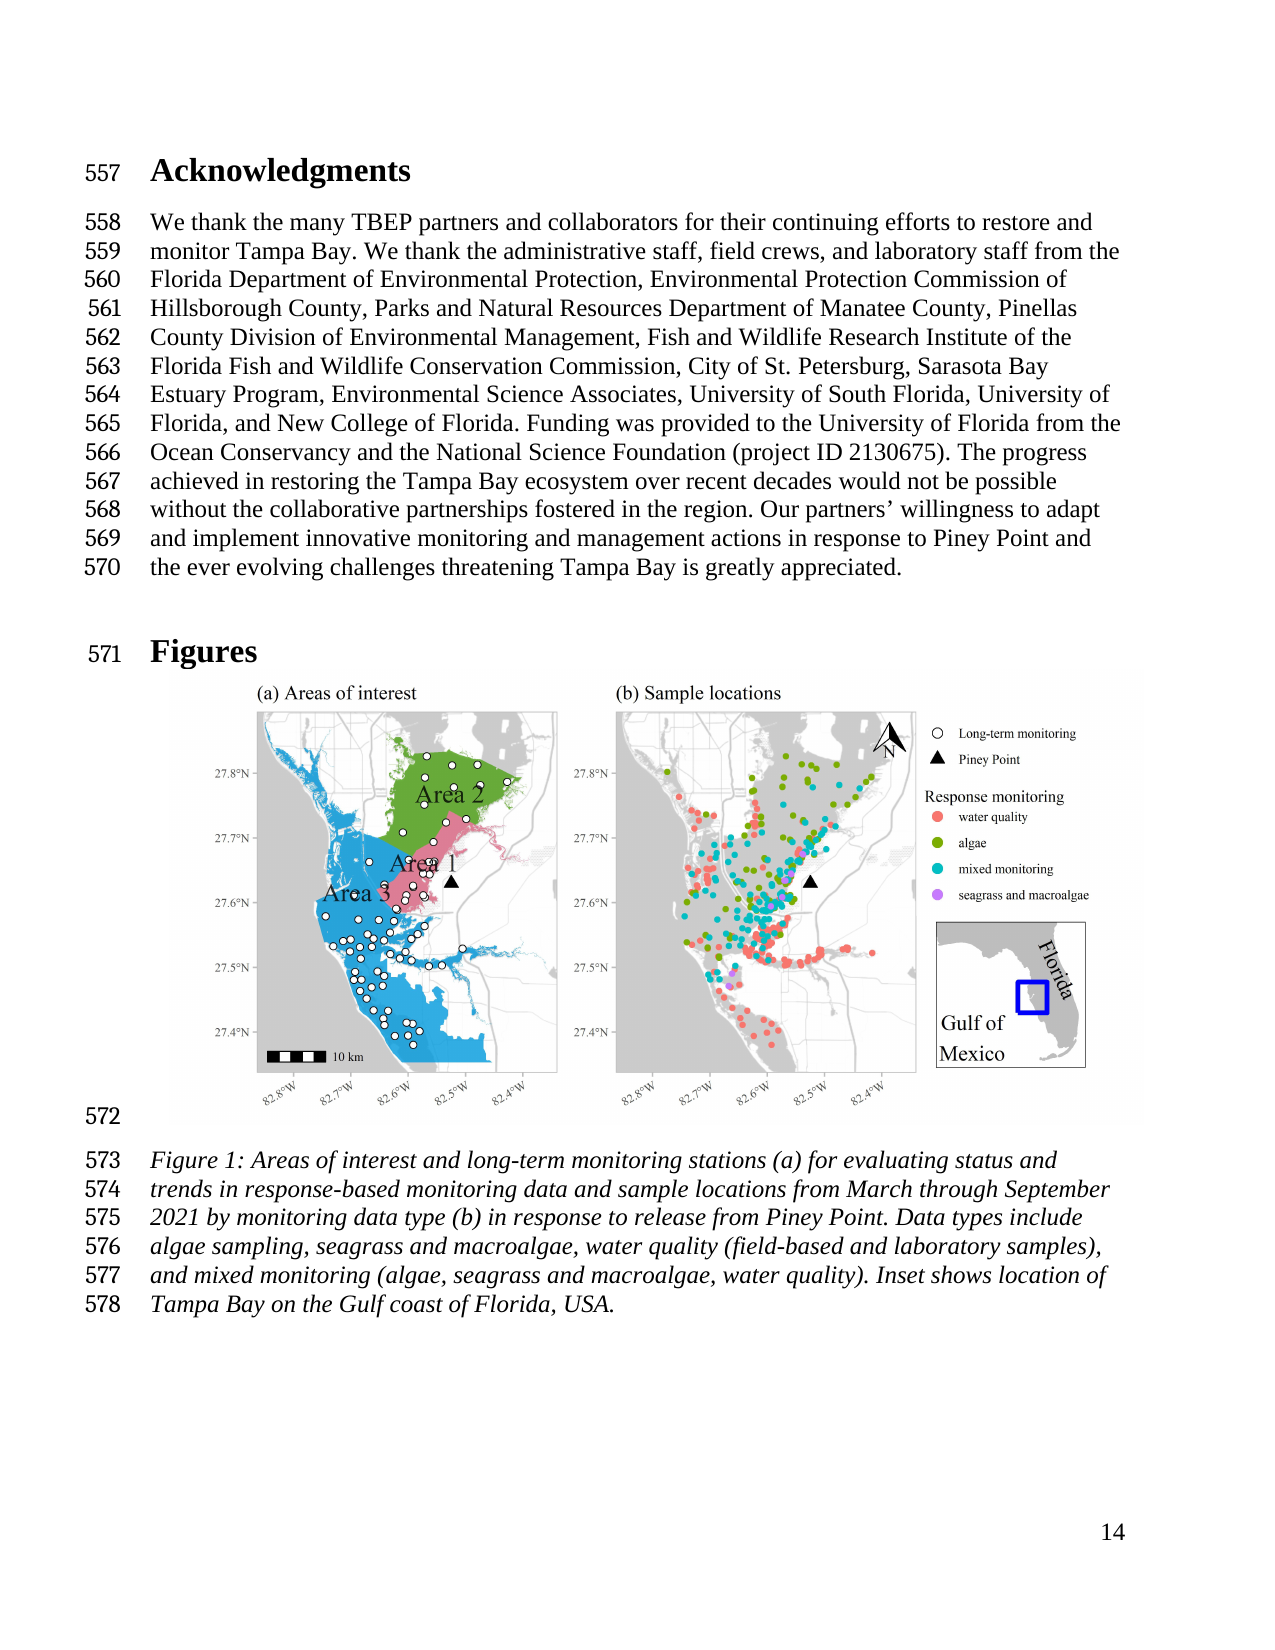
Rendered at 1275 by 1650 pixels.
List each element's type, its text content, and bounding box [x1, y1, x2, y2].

text We thank the many TBEP partners and collaborators for their continuing efforts to restore and monitor Tampa Bay. We thank the administrative staff, field crews, and laboratory staff from the Florida Department of Environmental Protection, Environmental Protection Commission of Hillsborough County, Parks and Natural Resources Department of Manatee County, Pinellas County Division of Environmental Management, Fish and Wildlife Research Institute of the Florida Fish and Wildlife Conservation Commission, City of St. Petersburg, Sarasota Bay Estuary Program, Environmental Science Associates, University of South Florida, University of Florida, and New College of Florida. Funding was provided to the University of Florida from the Ocean Conservancy and the National Science Foundation (project ID 2130675). The progress achieved in restoring the Tampa Bay ecosystem over recent decades would not be possible without the collaborative partnerships fostered in the region. Our partners’ willingness to adapt and implement innovative monitoring and management actions in response to Piney Point and the ever evolving challenges threatening Tampa Bay is greatly appreciated. [150, 207, 1125, 581]
subtitle Figures [150, 631, 1125, 669]
subtitle Acknowledgments [150, 150, 1125, 188]
text Figure 1: Areas of interest and long-term monitoring stations (a) for evaluating status and trends in response-based monitoring data and sample locations from March through September 2021 by monitoring data type (b) in response to release from Piney Point. Data types include algae sampling, seagrass and macroalgae, water quality (field-based and laboratory samples), and mixed monitoring (algae, seagrass and macroalgae, water quality). Inset shows location of Tampa Bay on the Gulf coast of Florida, USA. [150, 1145, 1125, 1317]
picture [168, 669, 1144, 1125]
